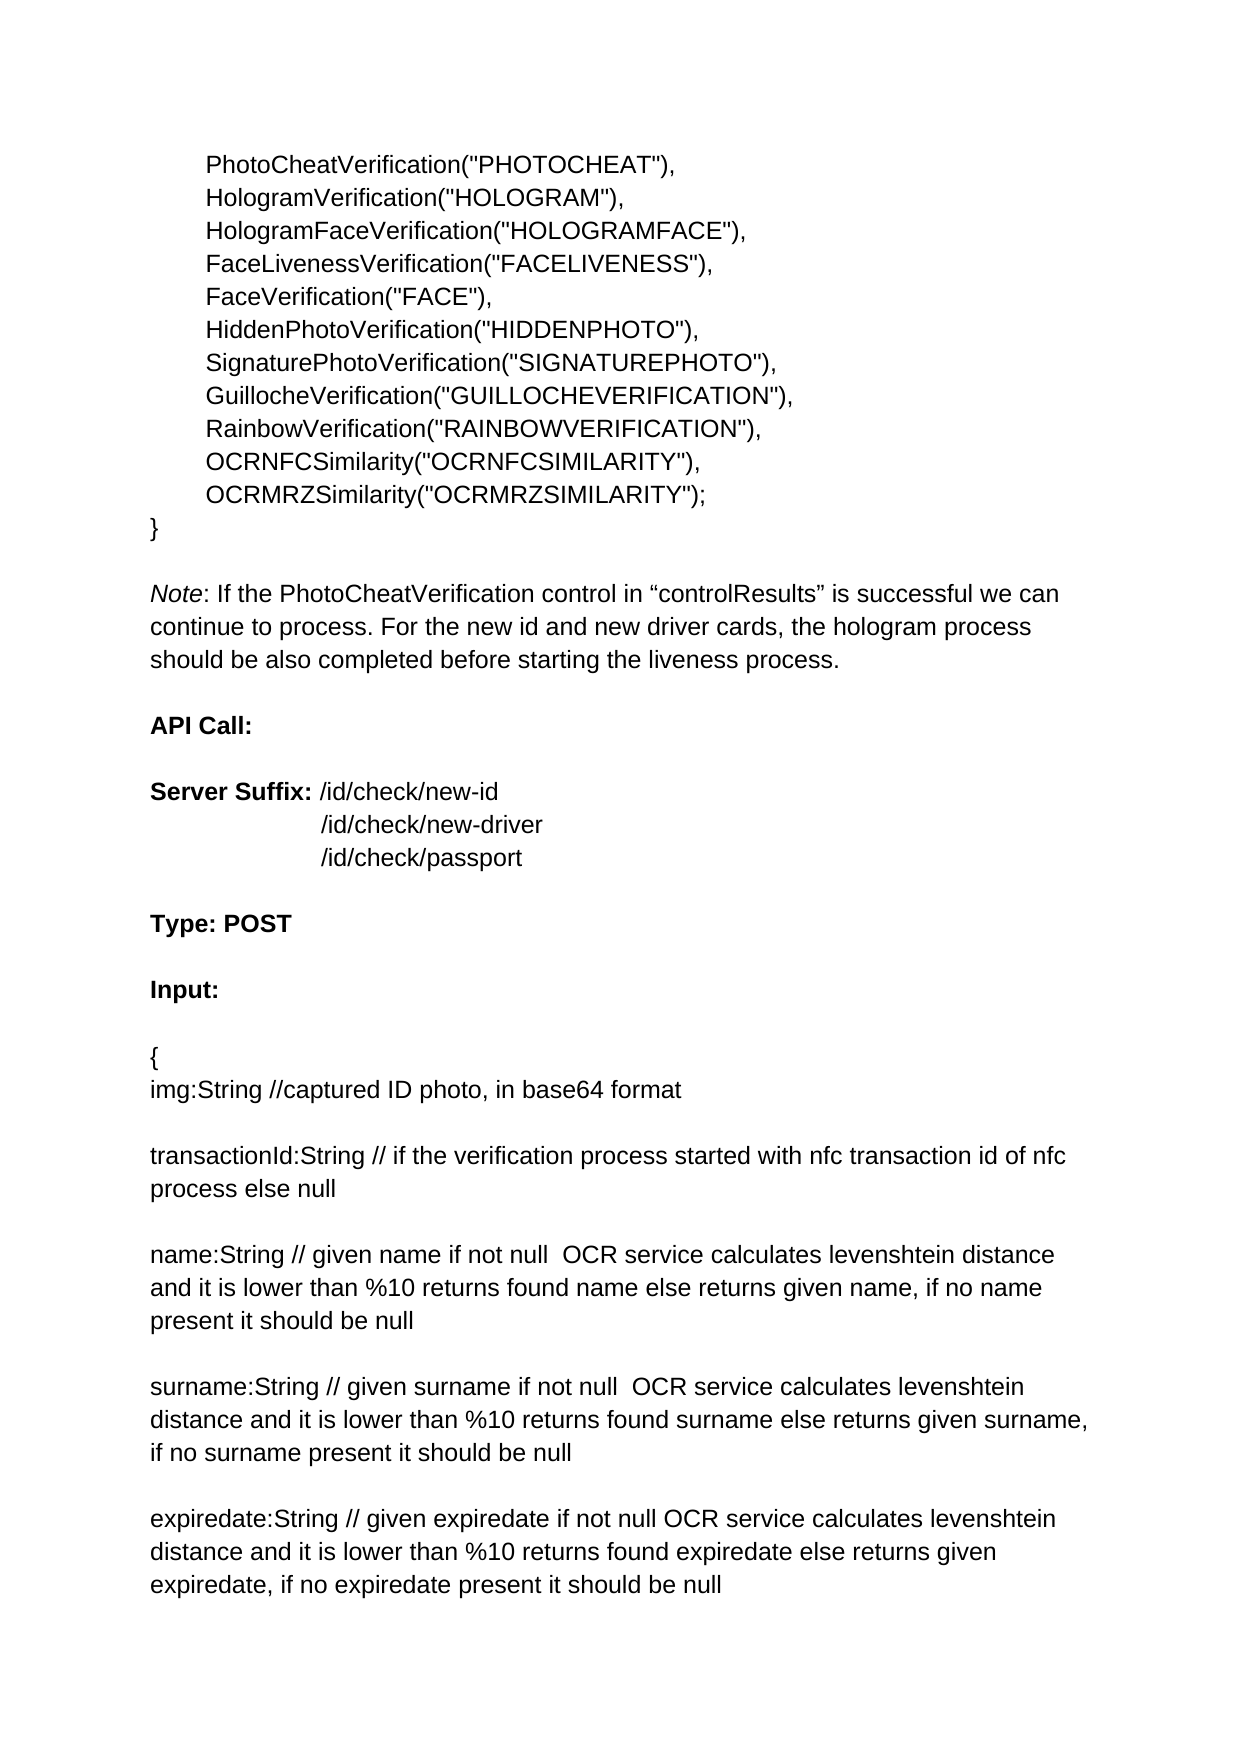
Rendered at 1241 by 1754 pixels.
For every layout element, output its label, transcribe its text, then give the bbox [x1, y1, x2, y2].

text surname:String // given surname if not null OCR service calculates levenshtein distance and it is lower than %10 returns found surname else returns given surname, if no surname present it should be null [150, 1372, 1090, 1467]
text RainbowVerification("RAINBOWVERIFICATION"), [150, 414, 1090, 443]
text OCRMRZSimilarity("OCRMRZSIMILARITY"); [150, 480, 1090, 509]
text Input: [150, 976, 1090, 1004]
text HologramFaceVerification("HOLOGRAMFACE"), [150, 216, 1090, 245]
text HologramVerification("HOLOGRAM"), [150, 183, 1090, 212]
text name:String // given name if not null OCR service calculates levenshtein distance and it is lower than %10 returns found name else returns given name, if no name present it should be null [150, 1240, 1090, 1334]
text FaceLivenessVerification("FACELIVENESS"), [150, 249, 1090, 278]
text Type: POST [150, 909, 1090, 938]
text HiddenPhotoVerification("HIDDENPHOTO"), [150, 315, 1090, 344]
text OCRNFCSimilarity("OCRNFCSIMILARITY"), [150, 447, 1090, 476]
text SignaturePhotoVerification("SIGNATUREPHOTO"), [150, 348, 1090, 377]
text } [150, 513, 1090, 542]
text expiredate:String // given expiredate if not null OCR service calculates levenshtein distance and it is lower than %10 returns found expiredate else returns given expiredate, if no expiredate present it should be null [150, 1504, 1090, 1599]
text API Call: [150, 711, 1090, 740]
text Note: If the PhotoCheatVerification control in “controlResults” is successful we can continue to process. For the new id and new driver cards, the hologram process should be also completed before starting the liveness process. [150, 579, 1090, 674]
text { [150, 1042, 1090, 1070]
text /id/check/new-driver [150, 810, 1090, 839]
text FaceVerification("FACE"), [150, 282, 1090, 311]
text /id/check/passport [225, 843, 1090, 872]
text GuillocheVerification("GUILLOCHEVERIFICATION"), [150, 381, 1090, 410]
text Server Suffix: /id/check/new-id [150, 777, 1090, 806]
text transactionId:String // if the verification process started with nfc transaction id of nfc process else null [150, 1141, 1090, 1202]
text PhotoCheatVerification("PHOTOCHEAT"), [150, 150, 1090, 179]
text img:String //captured ID photo, in base64 format [150, 1074, 1090, 1103]
